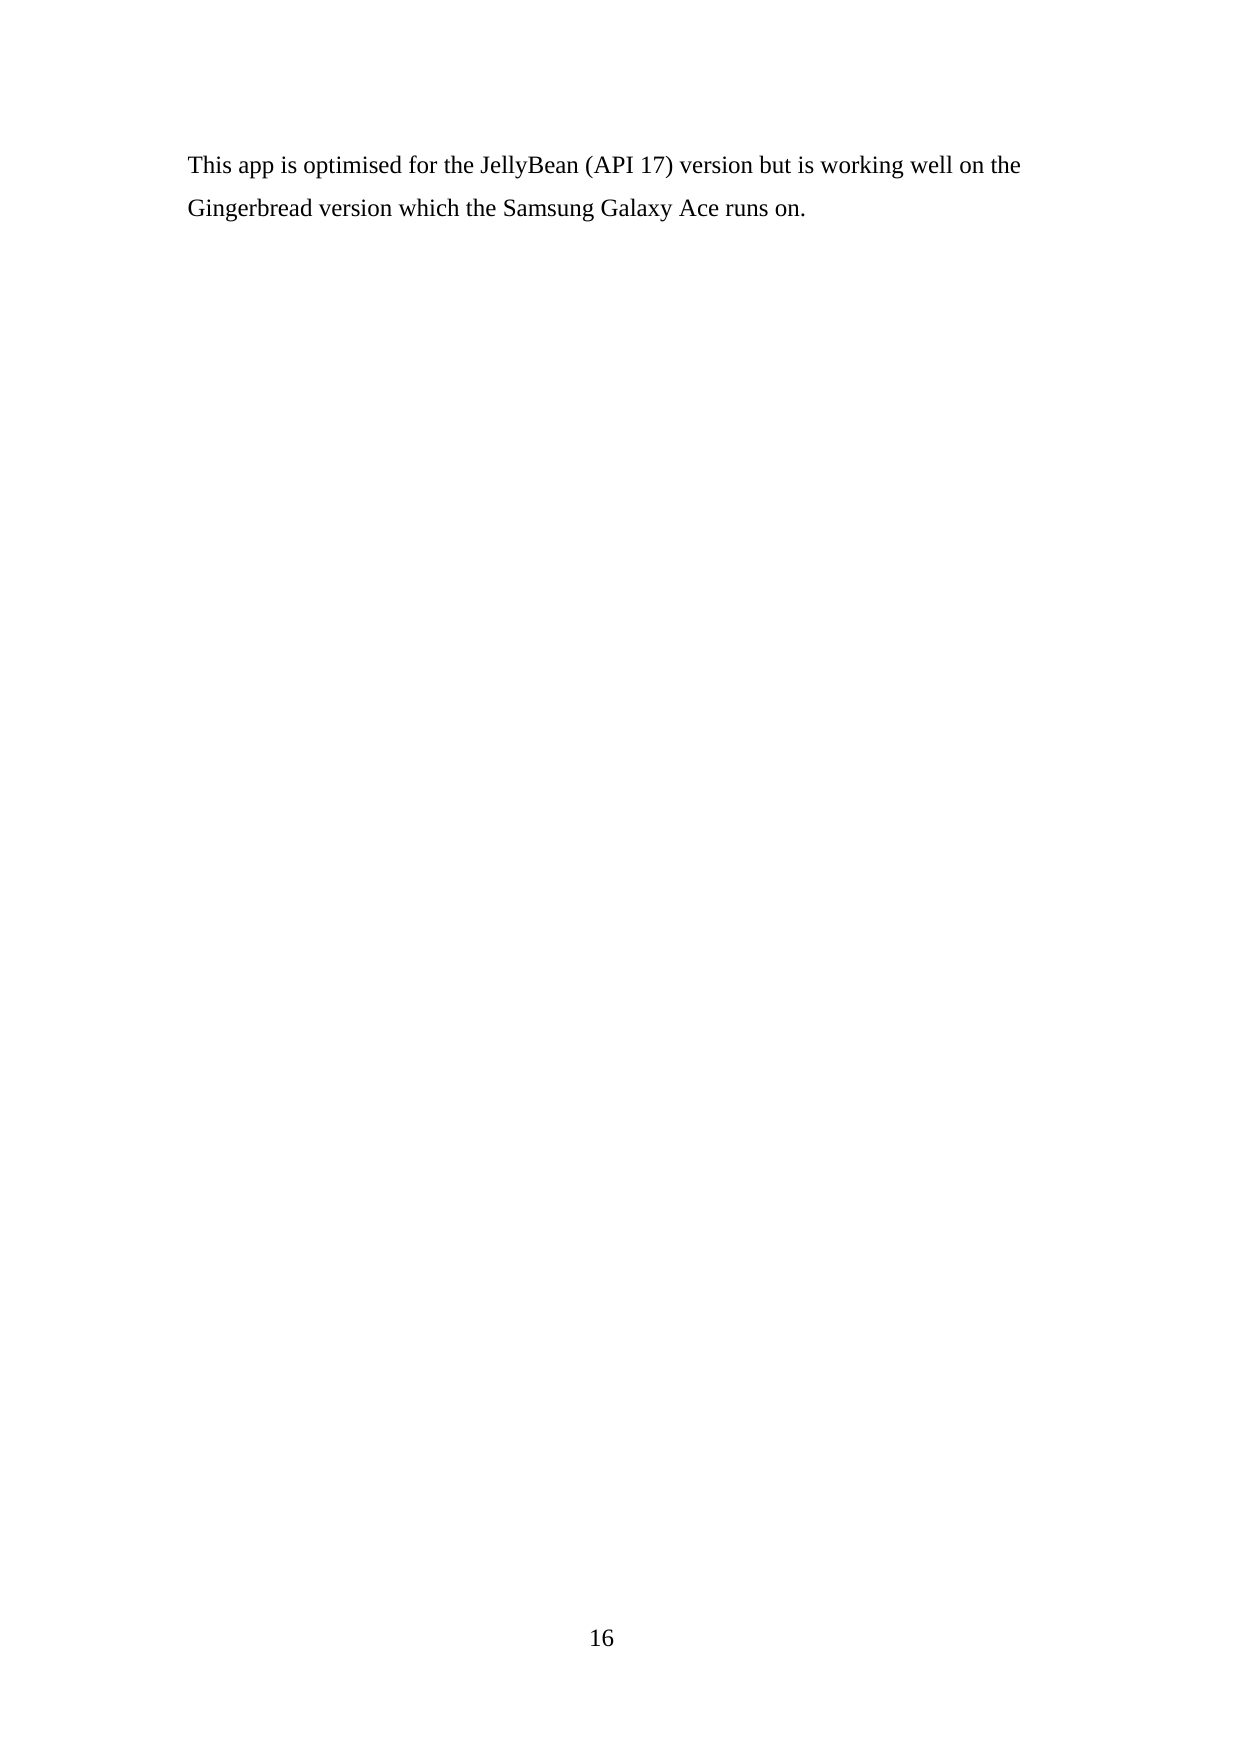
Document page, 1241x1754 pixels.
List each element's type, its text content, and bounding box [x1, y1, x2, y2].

text This app is optimised for the JellyBean (API 17) version but is working well on the Gingerbread version which the Samsung Galaxy Ace runs on. [187, 150, 1053, 222]
